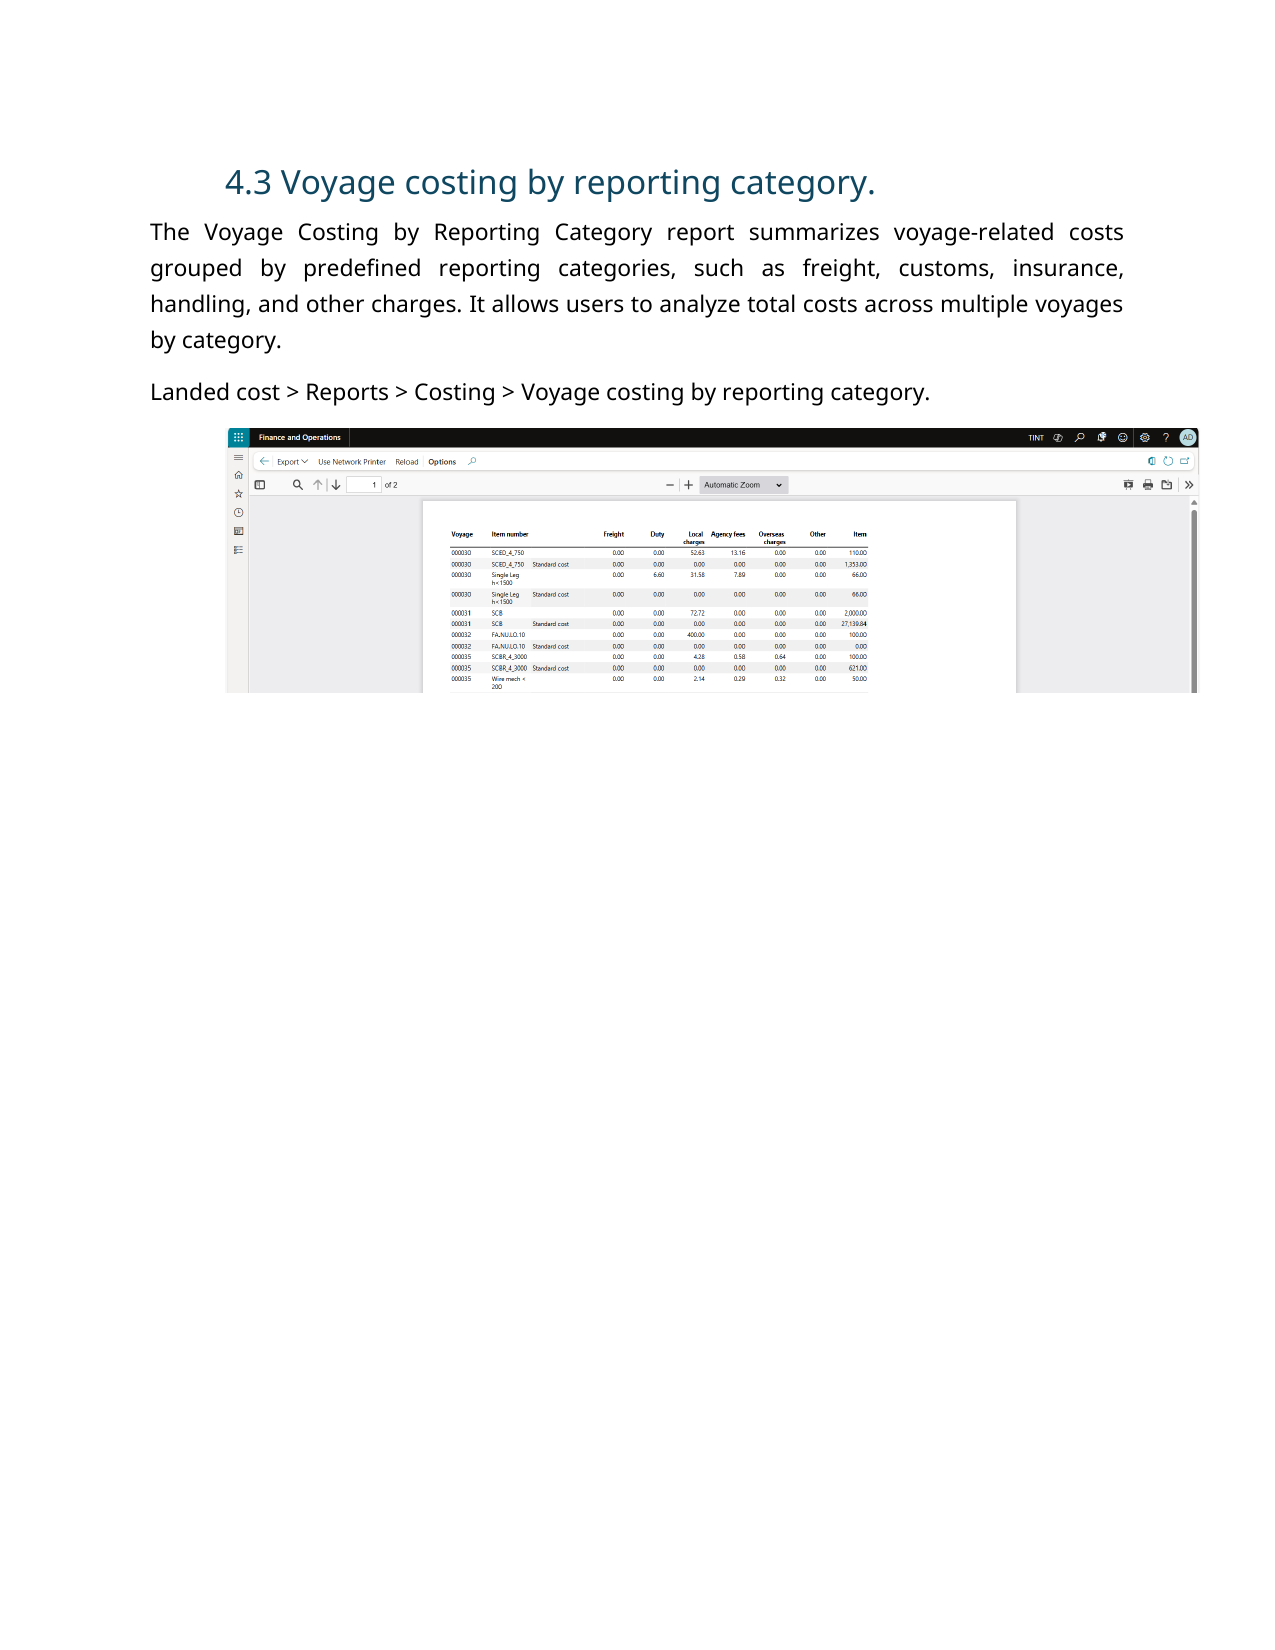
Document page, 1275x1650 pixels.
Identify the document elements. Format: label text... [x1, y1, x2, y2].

picture [225, 428, 1200, 693]
subtitle 4.3 Voyage costing by reporting category. [225, 158, 1125, 204]
text Landed cost > Reports > Costing > Voyage costing by reporting category. [150, 376, 1125, 407]
text The Voyage Costing by Reporting Category report summarizes voyage-related costs grouped by predefined reporting categories, such as freight, customs, insurance, handling, and other charges. It allows users to analyze total costs across multiple voyages by category. [150, 216, 1125, 355]
